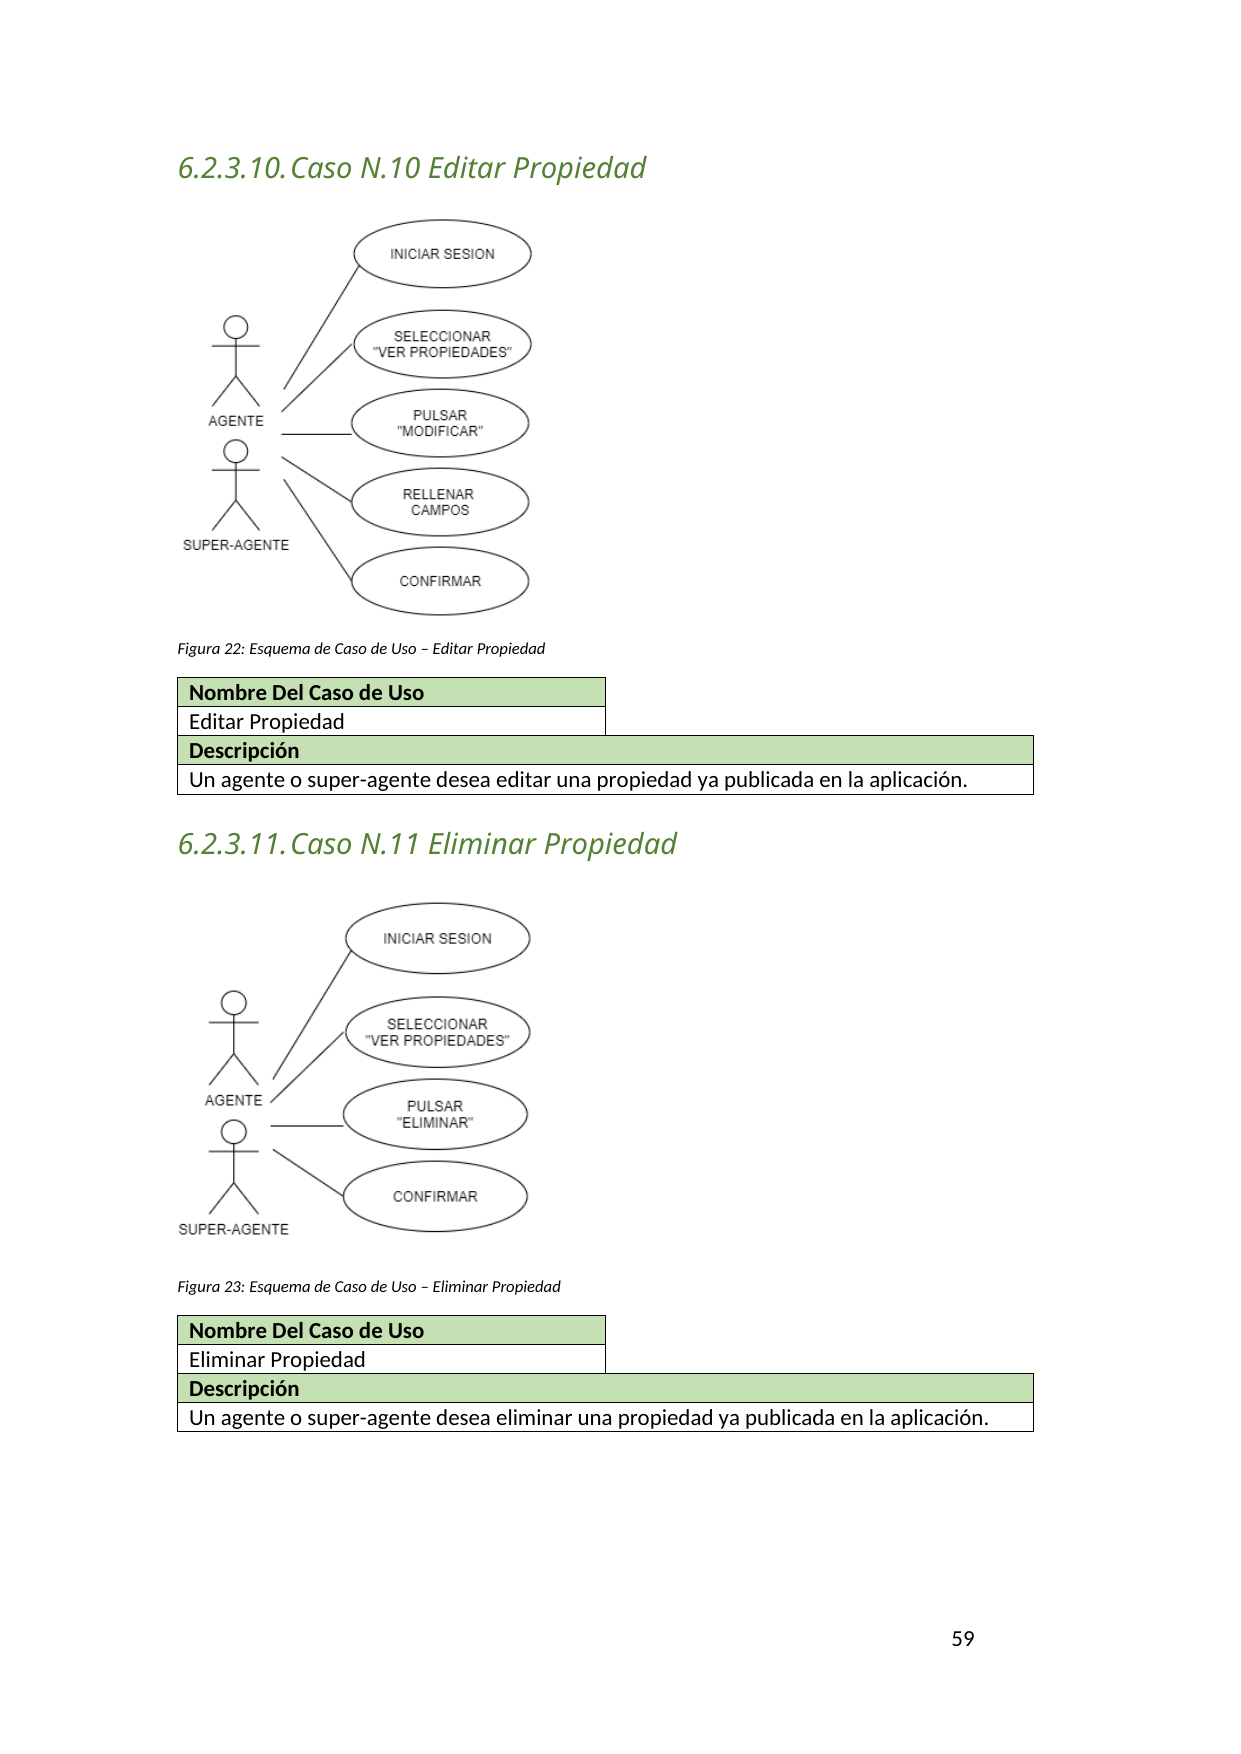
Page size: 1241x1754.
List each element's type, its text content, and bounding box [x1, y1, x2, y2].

text Figura 22: Esquema de Caso de Uso – Editar Propiedad [177, 639, 974, 659]
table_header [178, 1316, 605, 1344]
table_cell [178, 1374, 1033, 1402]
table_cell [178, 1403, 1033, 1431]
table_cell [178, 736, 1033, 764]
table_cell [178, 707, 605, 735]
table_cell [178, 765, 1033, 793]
text Figura 23: Esquema de Caso de Uso – Eliminar Propiedad [177, 1276, 974, 1297]
picture [177, 215, 540, 620]
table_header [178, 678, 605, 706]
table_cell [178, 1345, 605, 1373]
subtitle Caso N.10 Editar Propiedad [177, 148, 974, 187]
picture [177, 891, 540, 1258]
subtitle Caso N.11 Eliminar Propiedad [177, 824, 974, 863]
